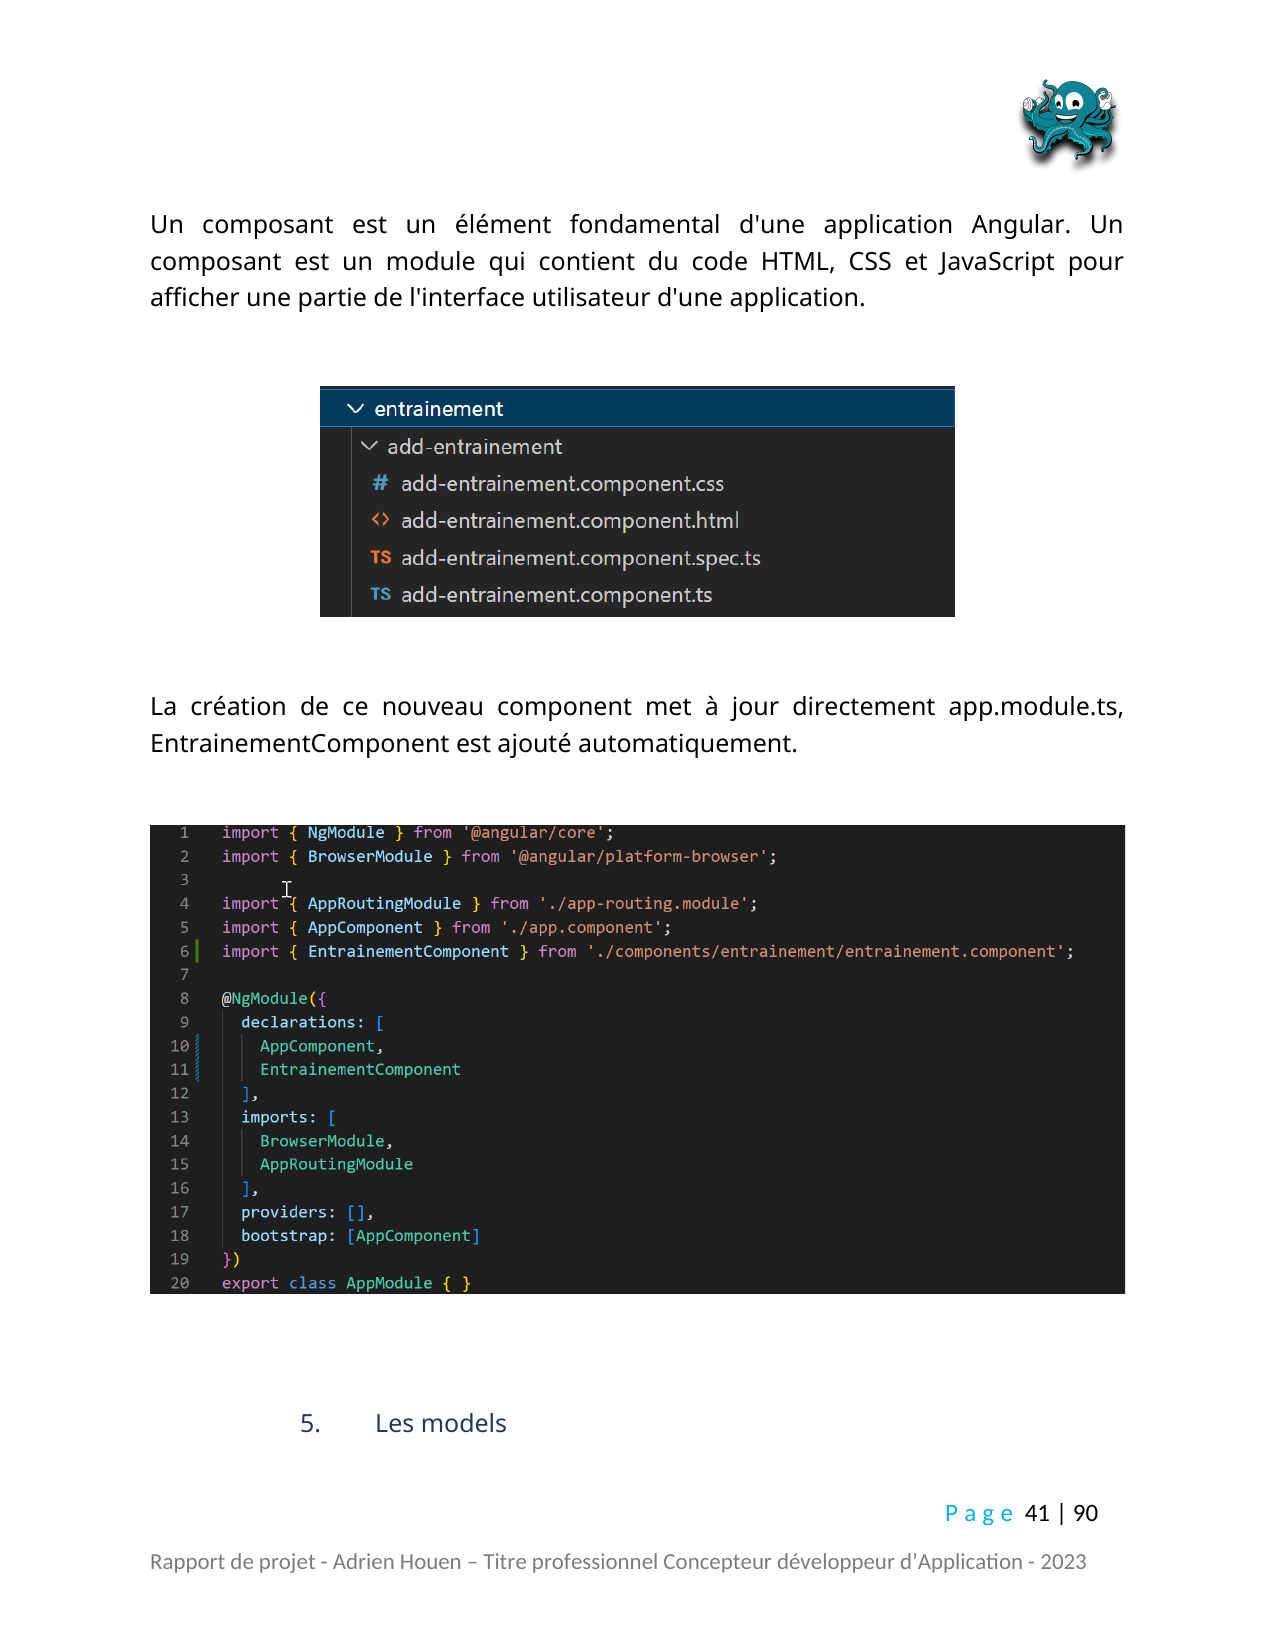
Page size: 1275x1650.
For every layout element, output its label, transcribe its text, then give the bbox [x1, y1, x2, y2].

picture [150, 825, 1125, 1294]
text La création de ce nouveau component met à jour directement app.module.ts, EntrainementComponent est ajouté automatiquement. [150, 688, 1125, 759]
text Un composant est un élément fondamental d'une application Angular. Un composant est un module qui contient du code HTML, CSS et JavaScript pour afficher une partie de l'interface utilisateur d'une application. [150, 206, 1125, 314]
subtitle Les models [300, 1406, 1125, 1440]
picture [320, 386, 955, 617]
picture [1021, 74, 1118, 161]
